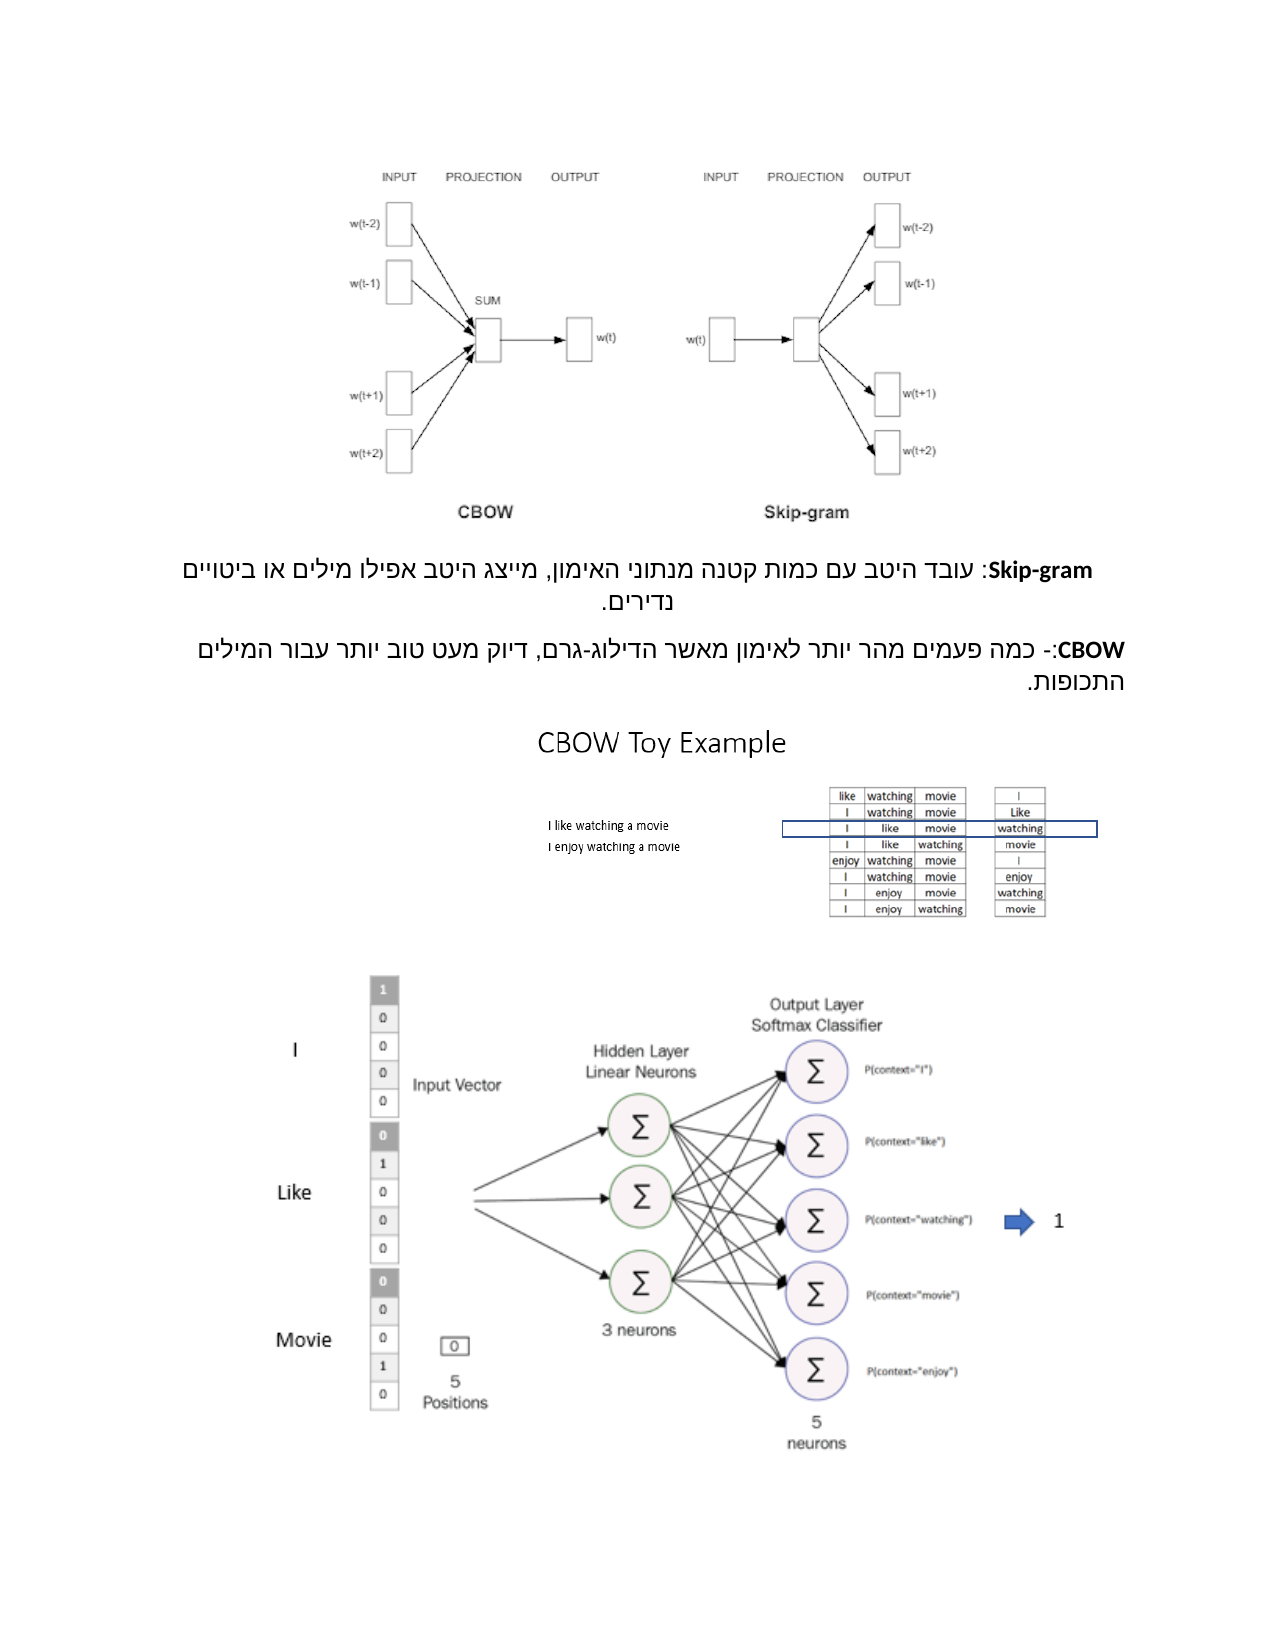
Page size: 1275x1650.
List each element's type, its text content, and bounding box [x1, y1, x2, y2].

text CBOW:- כמה פעמים מהר יותר לאימון מאשר הדילוג-גרם, דיוק מעט טוב יותר עבור המילים התכופות. [150, 634, 1125, 696]
picture [209, 953, 1125, 1460]
picture [523, 714, 1125, 935]
picture [306, 150, 968, 535]
text Skip-gram: עובד היטב עם כמות קטנה מנתוני האימון, מייצג היטב אפילו מילים או ביטויים נדירים. [150, 554, 1125, 615]
